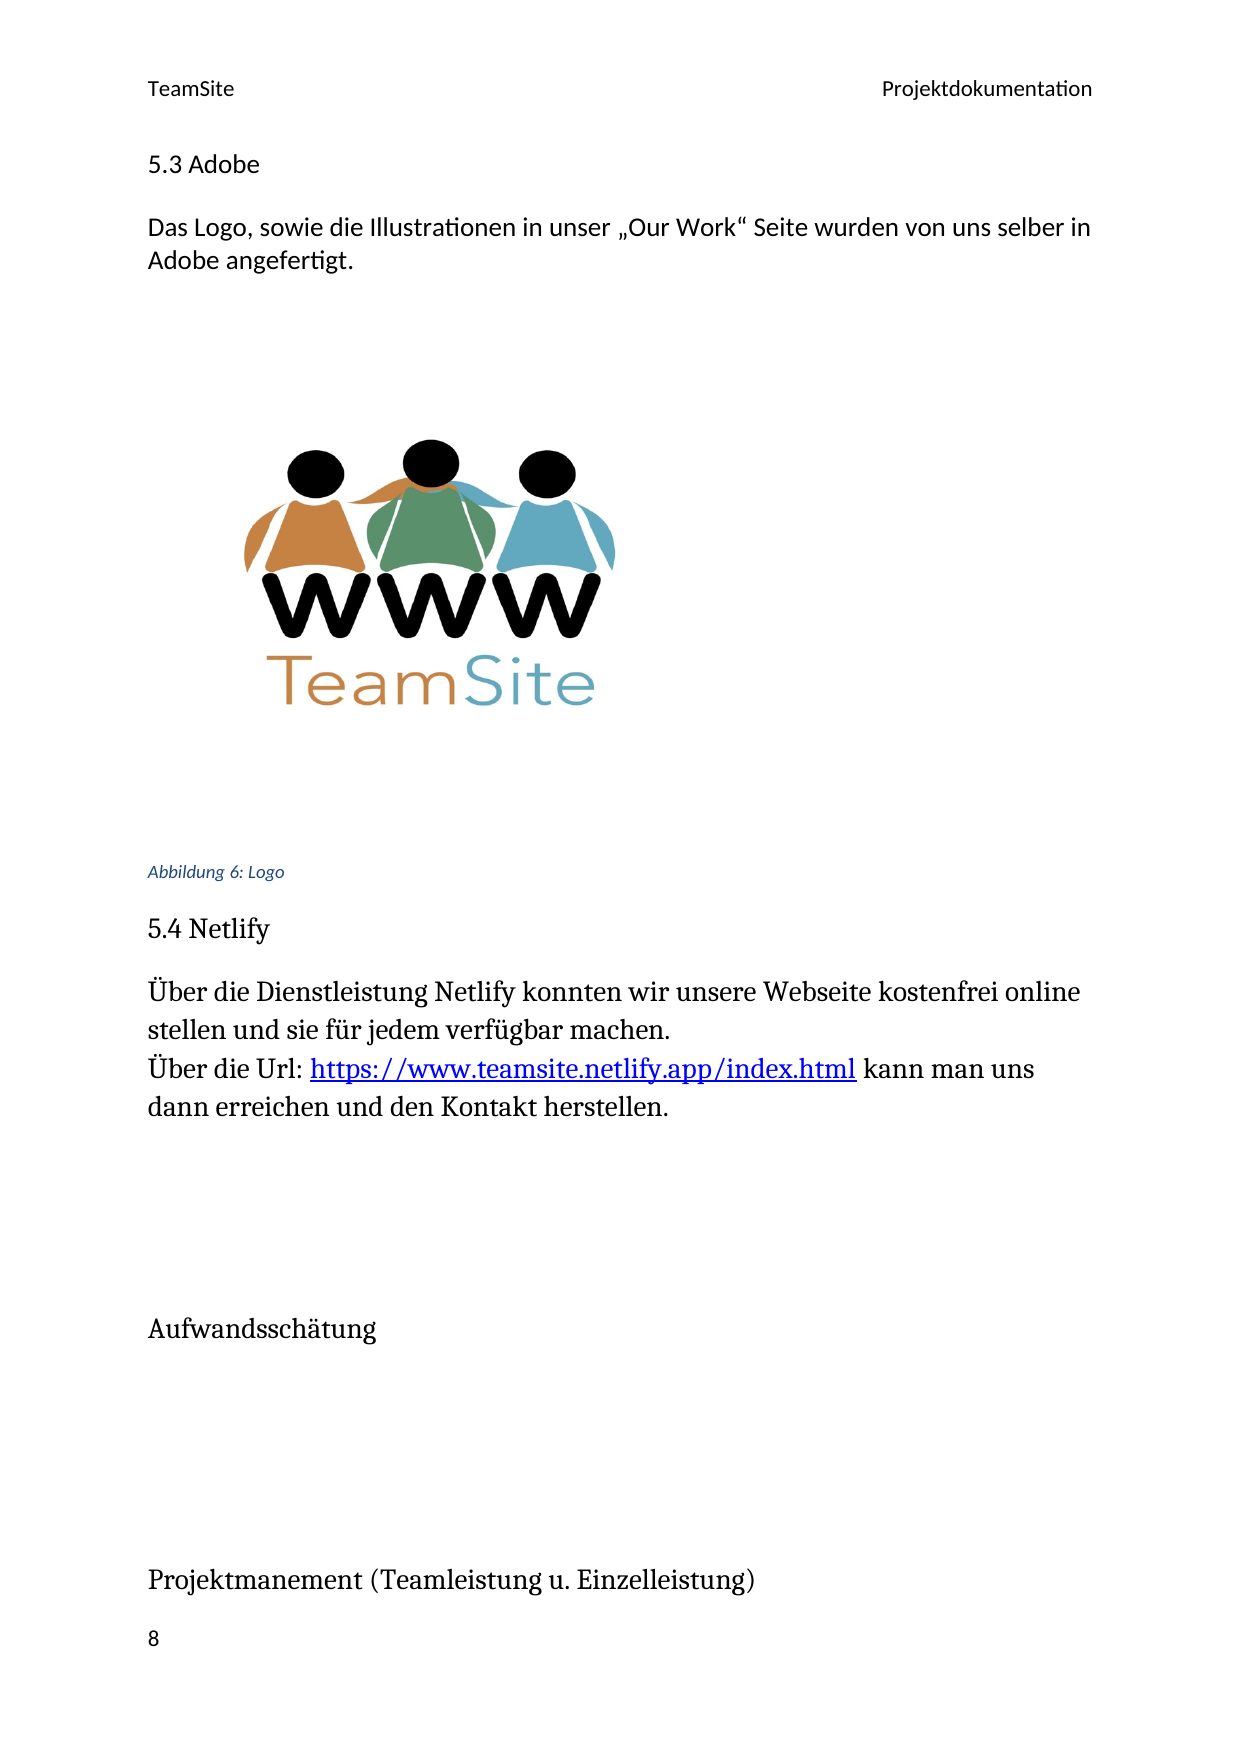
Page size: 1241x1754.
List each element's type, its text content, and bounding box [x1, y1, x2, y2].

text Über die Dienstleistung Netlify konnten wir unsere Webseite kostenfrei online stellen und sie für jedem verfügbar machen. Über die Url: https://www.teamsite.netlify.app/index.html kann man uns dann erreichen und den Kontakt herstellen. [148, 975, 1092, 1124]
picture [147, 367, 698, 831]
text Das Logo, sowie die Illustrationen in unser „Our Work“ Seite wurden von uns selber in Adobe angefertigt. [148, 210, 1092, 276]
text Aufwandsschätung [148, 1312, 1092, 1346]
text Projektmanement (Teamleistung u. Einzelleistung) [148, 1563, 1092, 1597]
text 5.3 Adobe [148, 148, 1092, 181]
text 5.4 Netlify [148, 912, 1092, 946]
